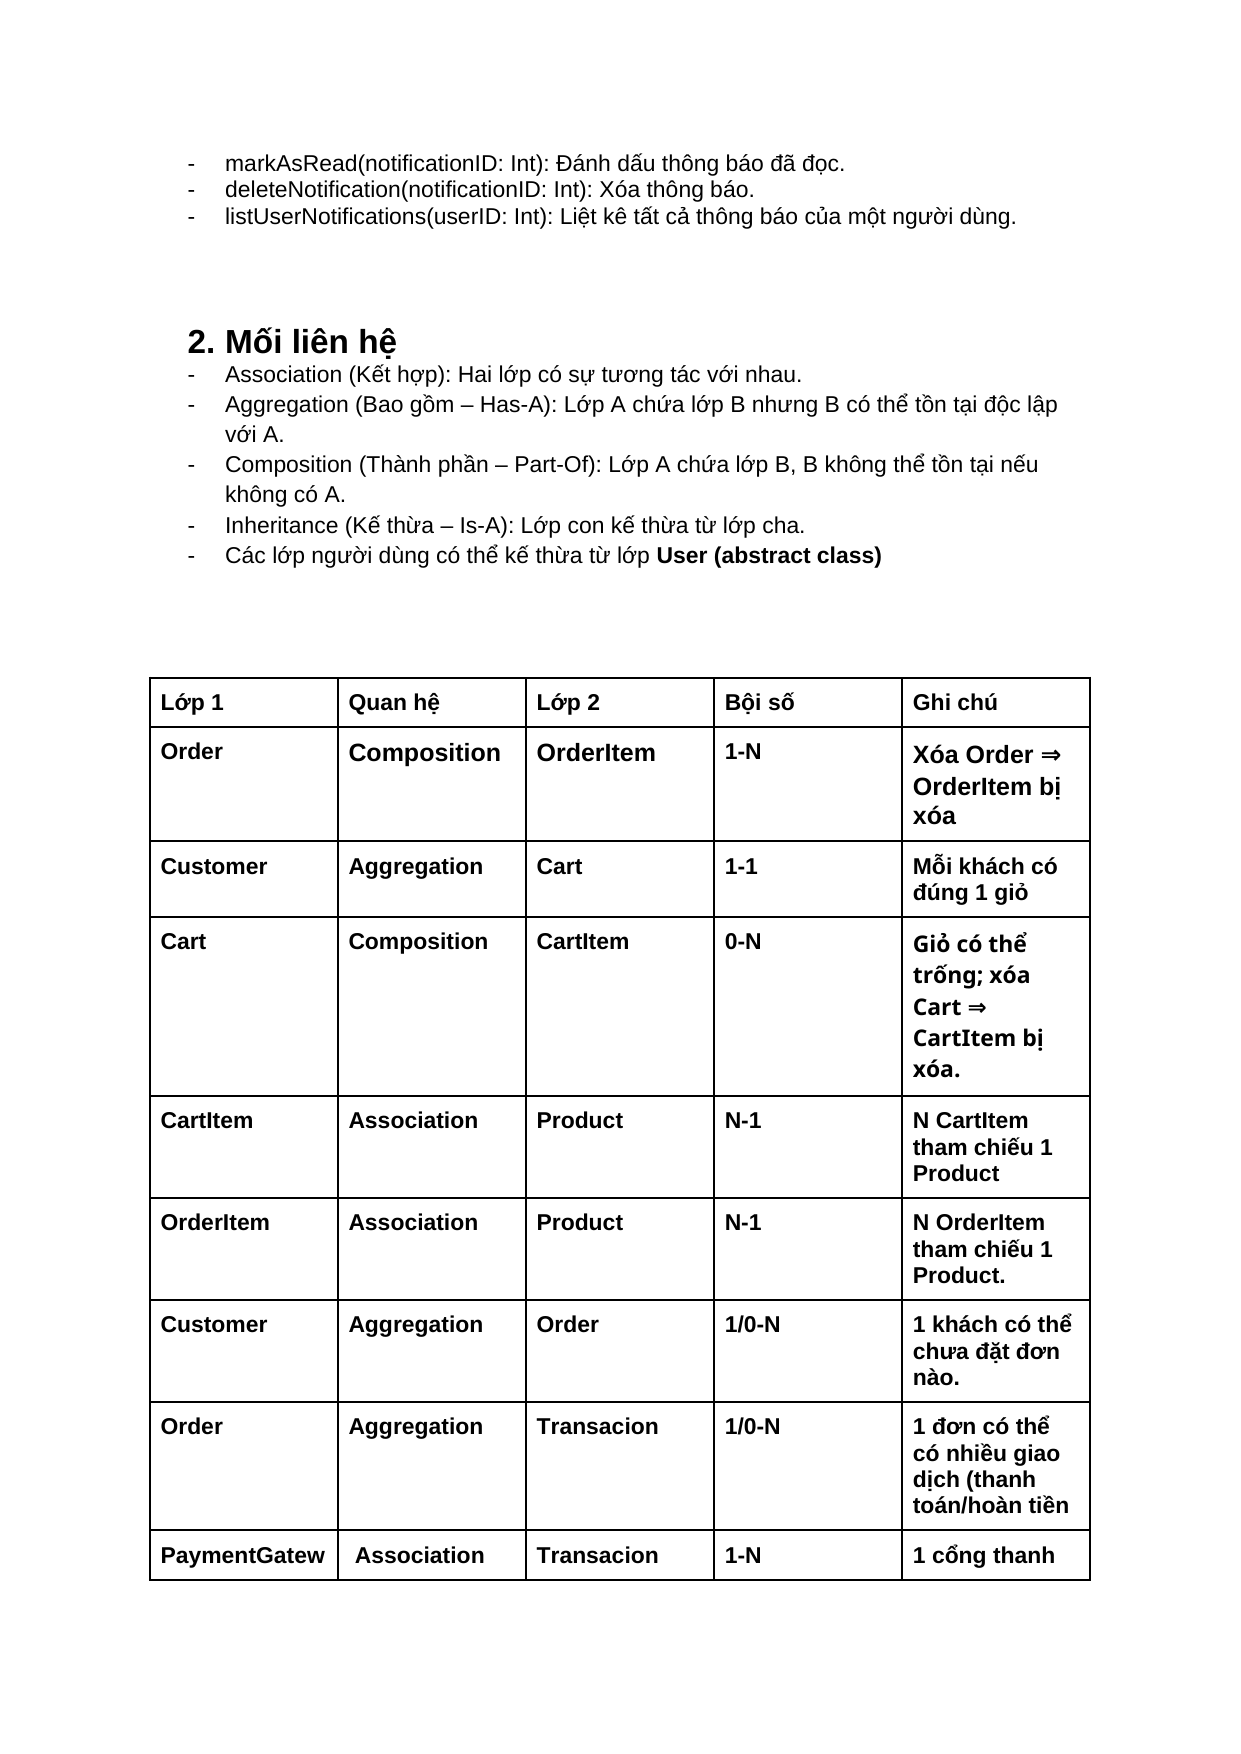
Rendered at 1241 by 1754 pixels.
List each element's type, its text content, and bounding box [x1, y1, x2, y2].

table_cell Customer [151, 1301, 337, 1401]
list deleteNotification(notificationID: Int): Xóa thông báo. [187, 176, 1090, 203]
subtitle Mối liên hệ [187, 322, 1090, 361]
table_cell 1-N [715, 1531, 901, 1578]
table_cell Xóa Order ⇒ OrderItem bị xóa [903, 728, 1089, 840]
table_cell Aggregation [339, 1301, 525, 1401]
table_cell Order [527, 1301, 713, 1401]
table_cell Aggregation [339, 842, 525, 916]
table_header Bội số [715, 679, 901, 726]
table_cell 1/0-N [715, 1403, 901, 1529]
table_cell N CartItem tham chiếu 1 Product [903, 1097, 1089, 1197]
table_cell Cart [527, 842, 713, 916]
table_cell 1-N [715, 728, 901, 840]
list listUserNotifications(userID: Int): Liệt kê tất cả thông báo của một người dùng. [187, 203, 1090, 229]
table_cell Giỏ có thể trống; xóa Cart ⇒ CartItem bị xóa. [903, 918, 1089, 1095]
table_cell OrderItem [527, 728, 713, 840]
table_header Ghi chú [903, 679, 1089, 726]
table_cell N-1 [715, 1199, 901, 1299]
table_cell 1/0-N [715, 1301, 901, 1401]
table_cell N OrderItem tham chiếu 1 Product. [903, 1199, 1089, 1299]
table_cell PaymentGateway [151, 1531, 337, 1578]
table_cell Association (xử lý) [339, 1531, 525, 1578]
table_cell Composition [339, 918, 525, 1095]
table_cell Mỗi khách có đúng 1 giỏ [903, 842, 1089, 916]
table_cell Association [339, 1097, 525, 1197]
list Composition (Thành phần – Part-Of): Lớp A chứa lớp B, B không thể tồn tại nếu không có A. [187, 451, 1090, 508]
list markAsRead(notificationID: Int): Đánh dấu thông báo đã đọc. [187, 150, 1090, 176]
table_cell Order [151, 1403, 337, 1529]
table_cell Cart [151, 918, 337, 1095]
table_cell Customer [151, 842, 337, 916]
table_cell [903, 1531, 1089, 1578]
table_header Lớp 2 [527, 679, 713, 726]
table_cell 1 khách có thể chưa đặt đơn nào. [903, 1301, 1089, 1401]
table_cell Aggregation [339, 1403, 525, 1529]
table_cell CartItem [151, 1097, 337, 1197]
table_cell Transacion [527, 1403, 713, 1529]
table_cell Association [339, 1199, 525, 1299]
table_cell Product [527, 1097, 713, 1197]
list Các lớp người dùng có thể kế thừa từ lớp User (abstract class) [187, 542, 1090, 568]
list Association (Kết hợp): Hai lớp có sự tương tác với nhau. [187, 361, 1090, 387]
table_cell Order [151, 728, 337, 840]
list Inheritance (Kế thừa – Is-A): Lớp con kế thừa từ lớp cha. [187, 512, 1090, 538]
table_cell Product [527, 1199, 713, 1299]
table_cell Composition [339, 728, 525, 840]
table_cell 1 đơn có thể có nhiều giao dịch (thanh toán/hoàn tiền [903, 1403, 1089, 1529]
table_cell 1-1 [715, 842, 901, 916]
table_cell N-1 [715, 1097, 901, 1197]
list Aggregation (Bao gồm – Has-A): Lớp A chứa lớp B nhưng B có thể tồn tại độc lập với A. [187, 391, 1090, 447]
table_cell CartItem [527, 918, 713, 1095]
table_cell 0-N [715, 918, 901, 1095]
table_cell OrderItem [151, 1199, 337, 1299]
table_cell Transacion [527, 1531, 713, 1578]
table_header Lớp 1 [151, 679, 337, 726]
table_header Quan hệ [339, 679, 525, 726]
